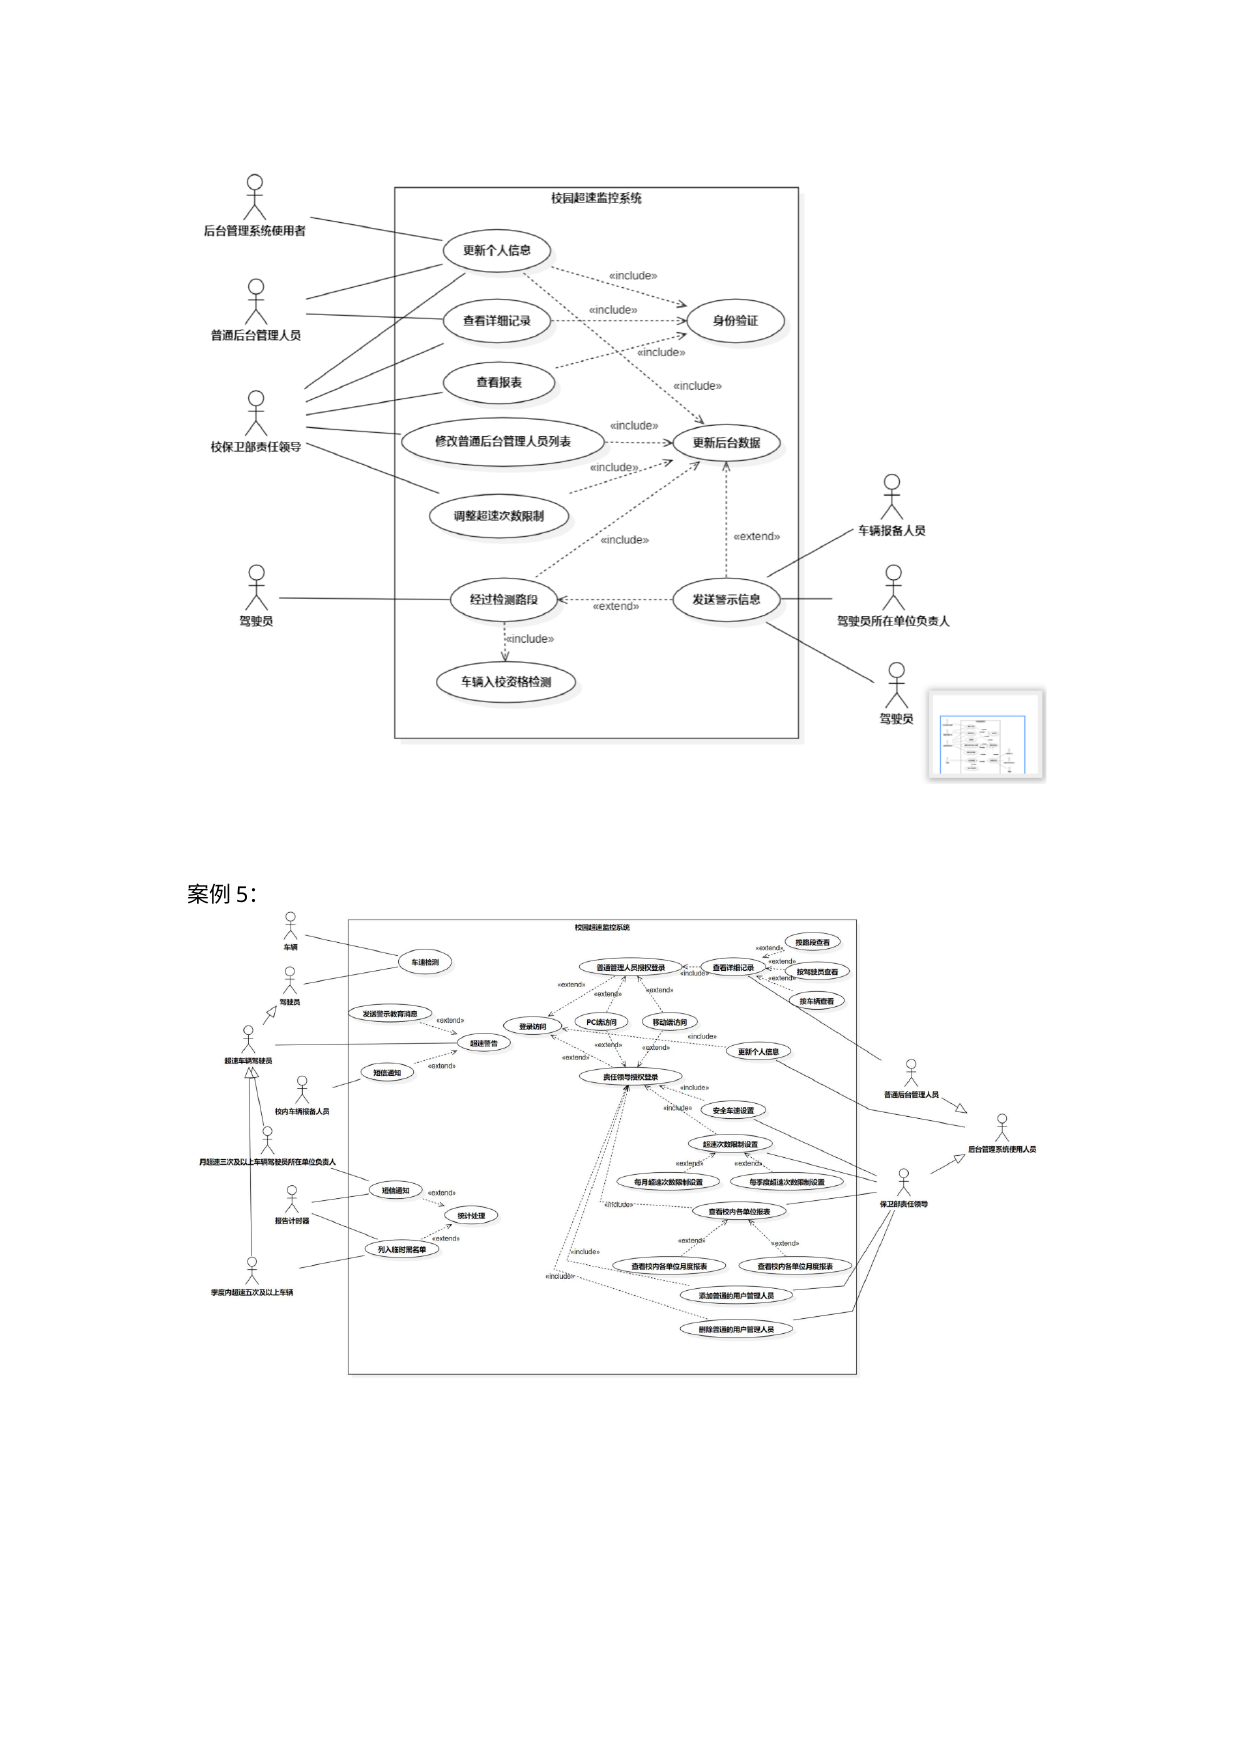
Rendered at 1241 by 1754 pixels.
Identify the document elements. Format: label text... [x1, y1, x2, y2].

picture [187, 162, 1053, 788]
picture [187, 909, 1053, 1378]
text 案例5： [187, 877, 1053, 909]
